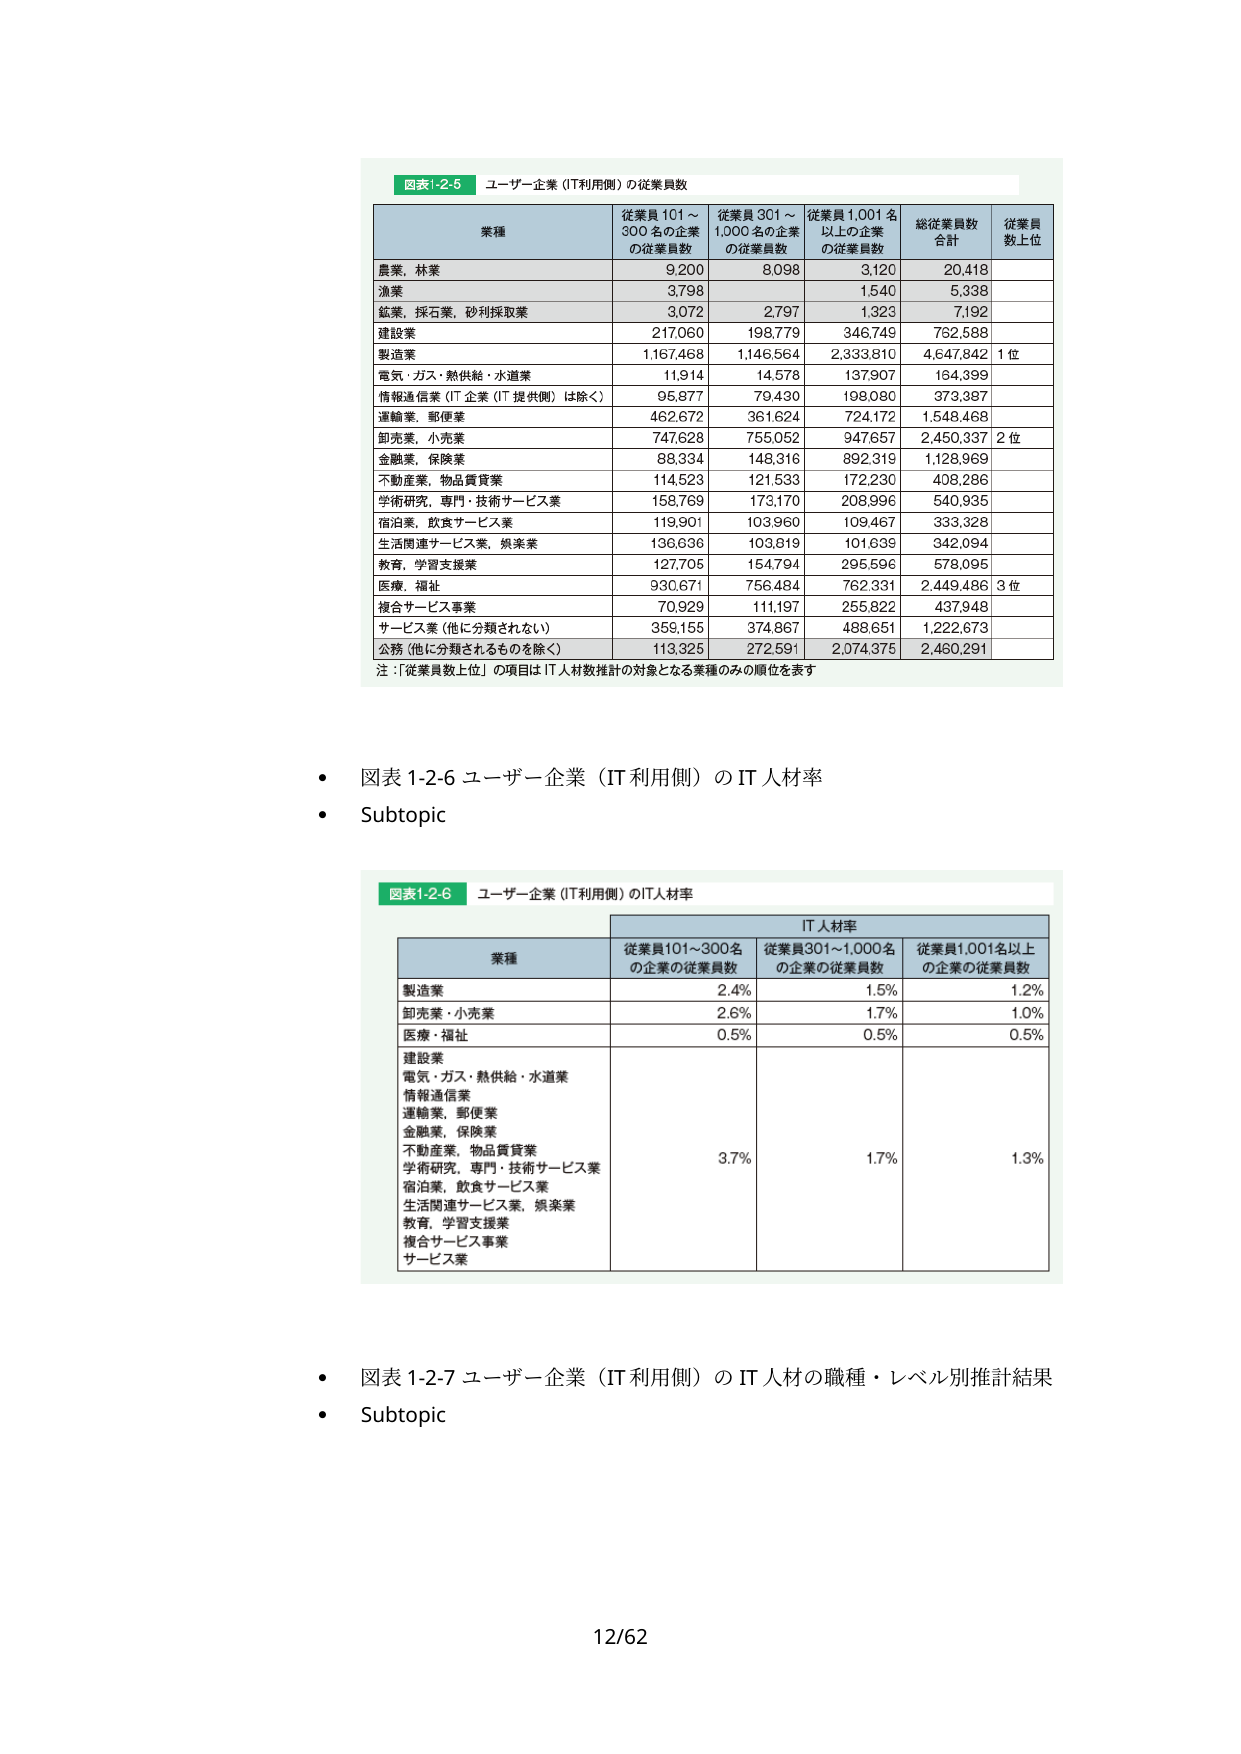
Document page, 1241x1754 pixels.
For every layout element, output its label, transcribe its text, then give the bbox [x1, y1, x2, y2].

list 図表1-2-6 ユーザー企業（IT利用側）のIT人材率 [319, 758, 1063, 796]
picture [360, 870, 1063, 1284]
picture [360, 158, 1063, 687]
list Subtopic [319, 796, 1063, 833]
list 図表1-2-7 ユーザー企業（IT利用側）の IT人材の職種・レベル別推計結果 [319, 1358, 1063, 1396]
list Subtopic [319, 1396, 1063, 1433]
